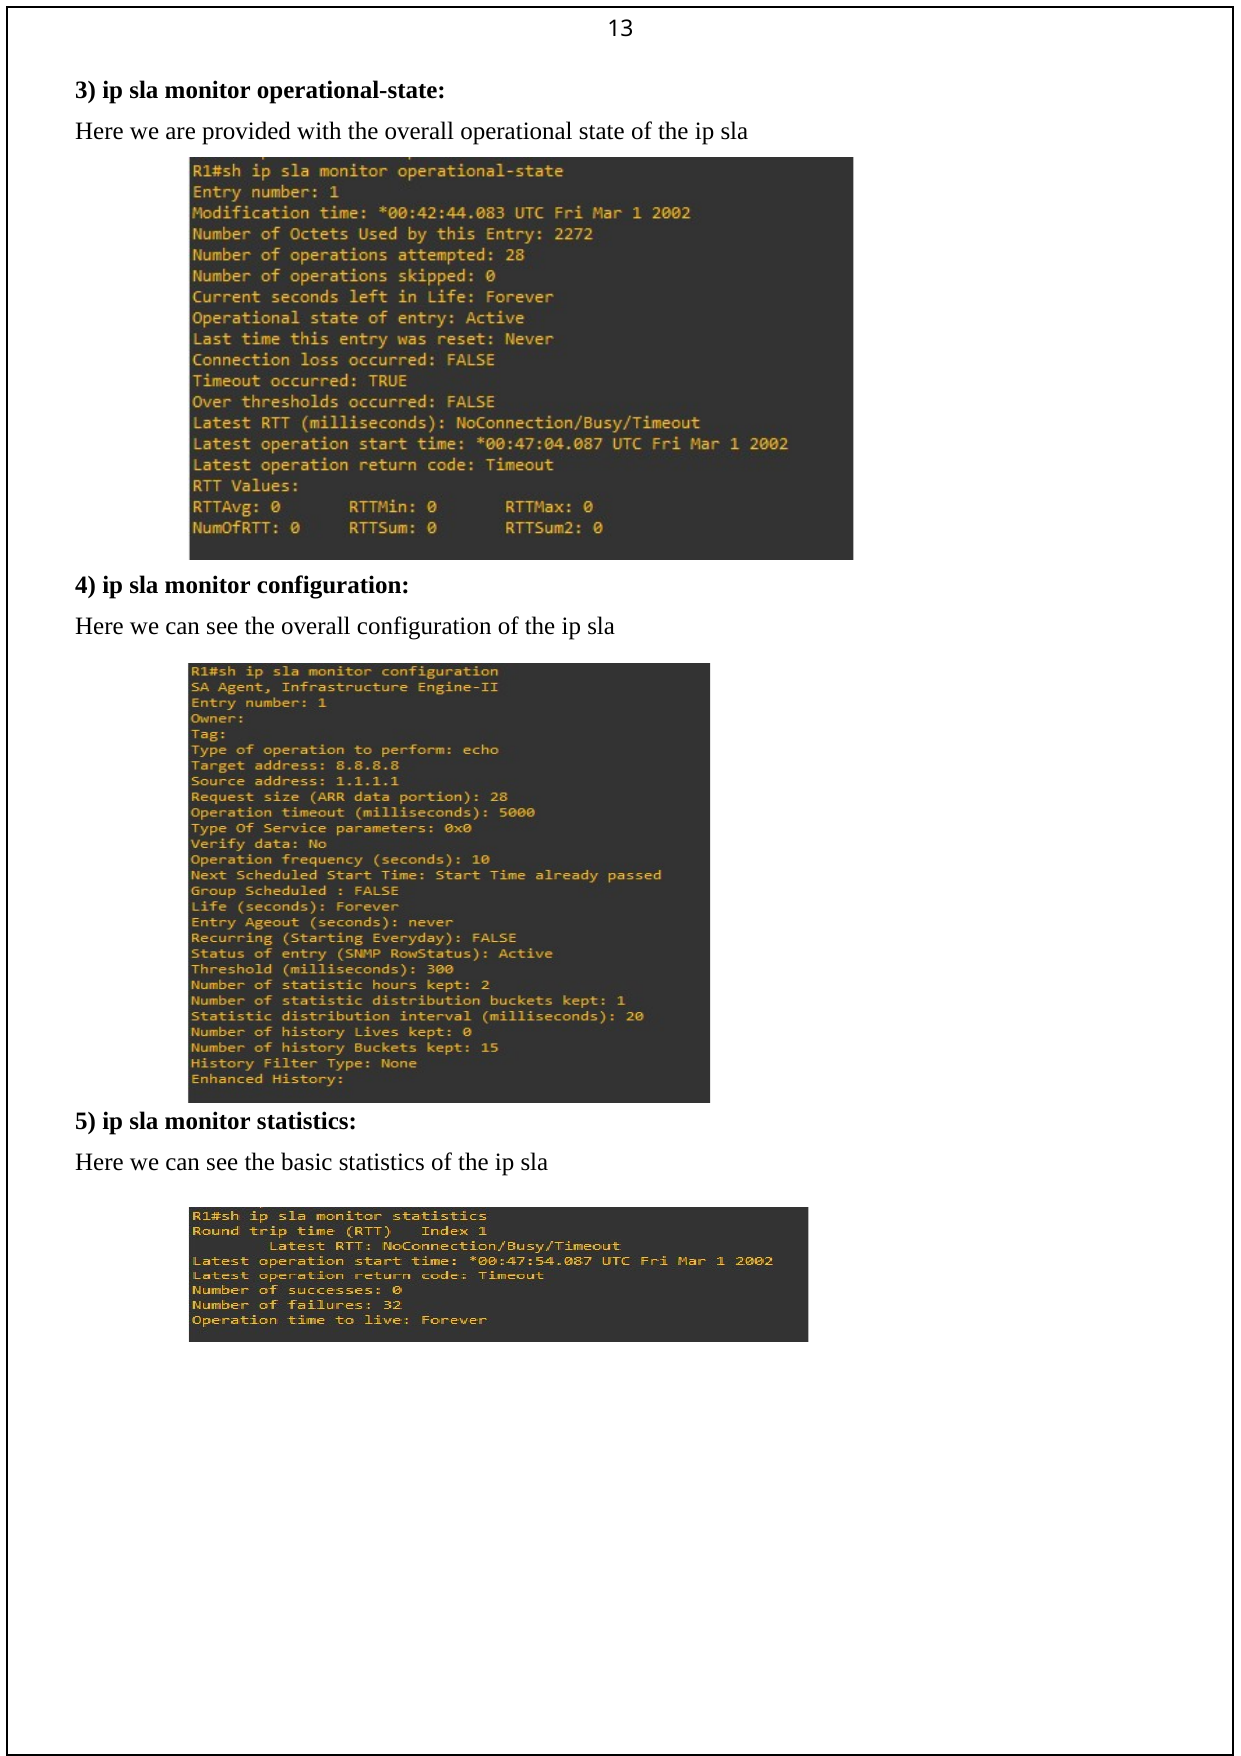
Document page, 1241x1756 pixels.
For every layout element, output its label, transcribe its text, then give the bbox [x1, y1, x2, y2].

picture [187, 1207, 809, 1342]
text 4) ip sla monitor configuration: [75, 570, 1165, 599]
text Here we are provided with the overall operational state of the ip sla [75, 116, 1165, 145]
text Here we can see the overall configuration of the ip sla [75, 611, 1165, 640]
picture [187, 157, 854, 560]
text 3) ip sla monitor operational-state: [75, 75, 1165, 104]
text Here we can see the basic statistics of the ip sla [75, 1147, 1165, 1176]
text 5) ip sla monitor statistics: [75, 1106, 1165, 1135]
picture [187, 663, 711, 1103]
